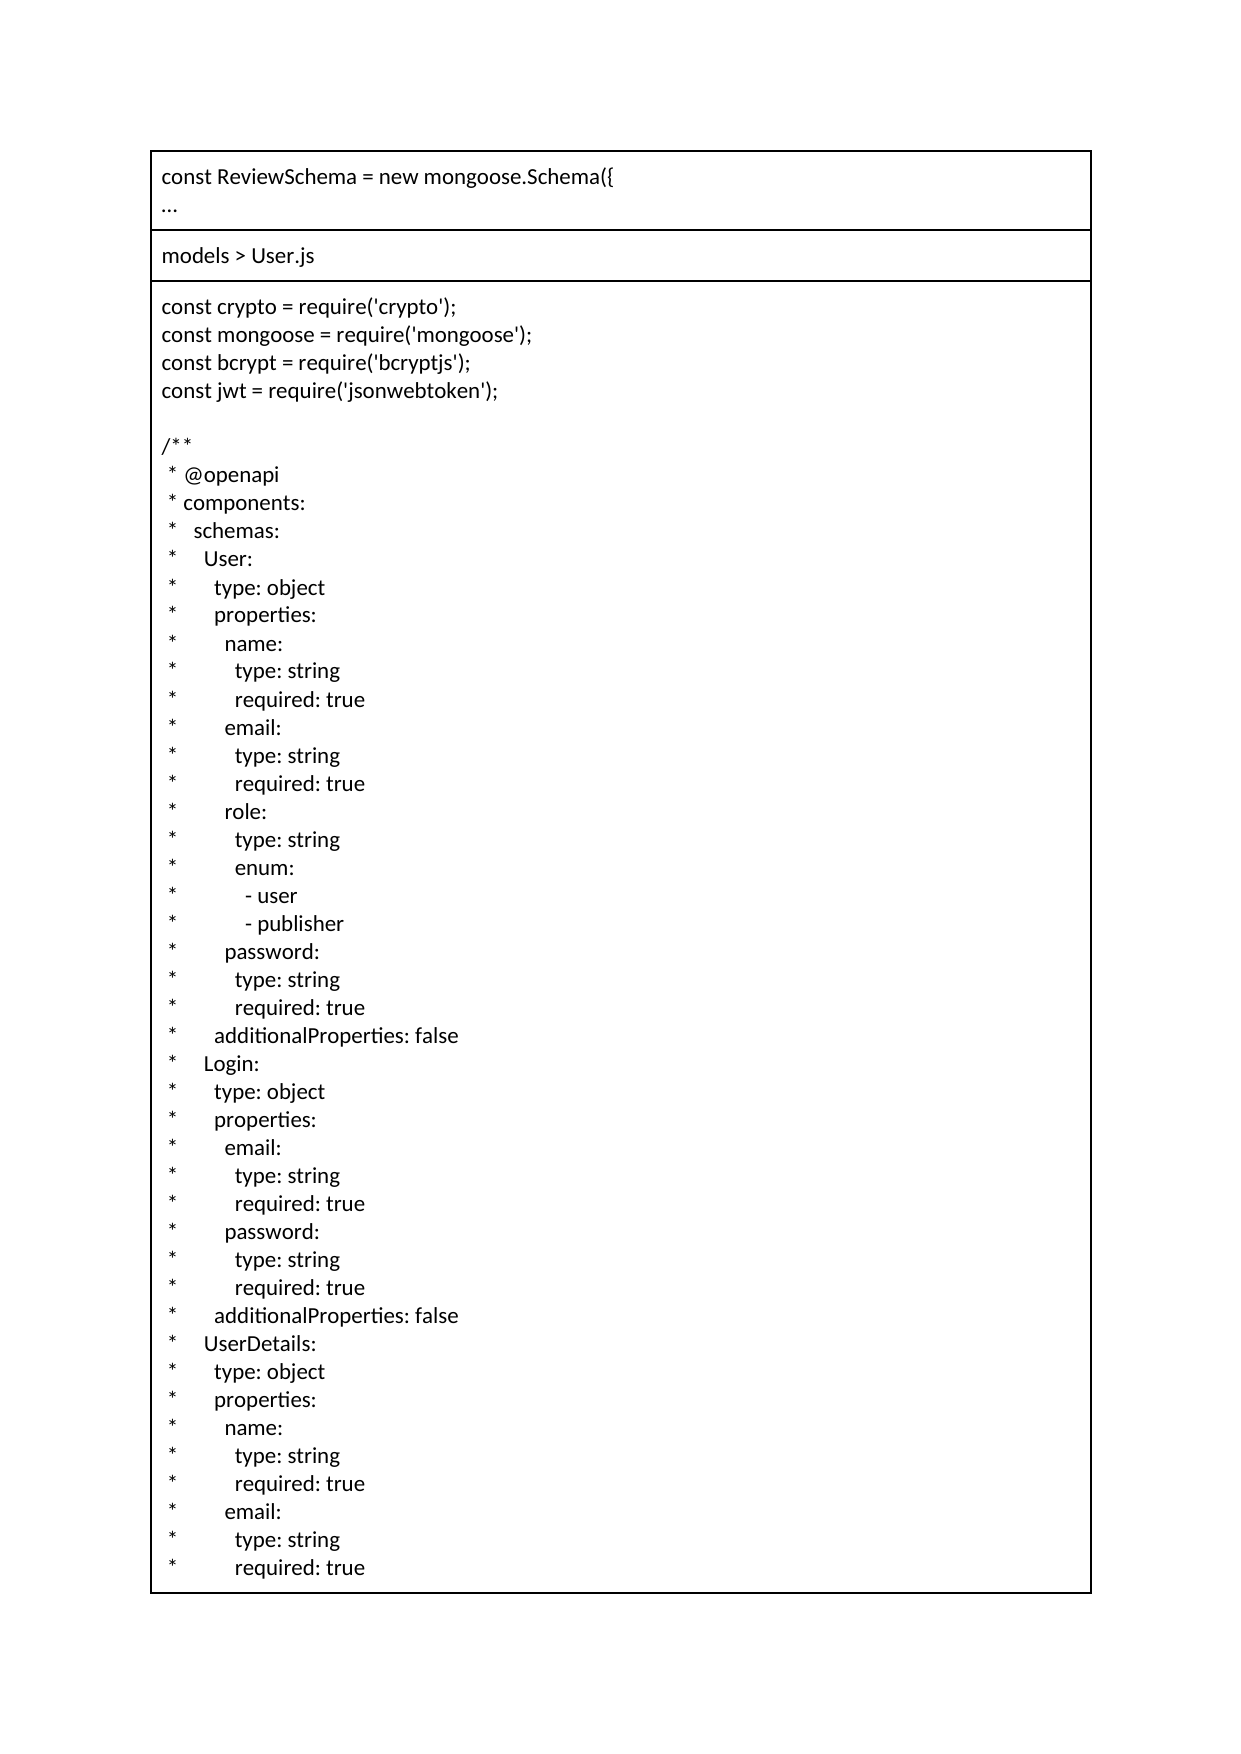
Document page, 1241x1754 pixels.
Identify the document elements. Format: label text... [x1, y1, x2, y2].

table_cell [152, 282, 1090, 1592]
table_cell models > User.js [152, 231, 1090, 280]
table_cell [152, 152, 1090, 229]
